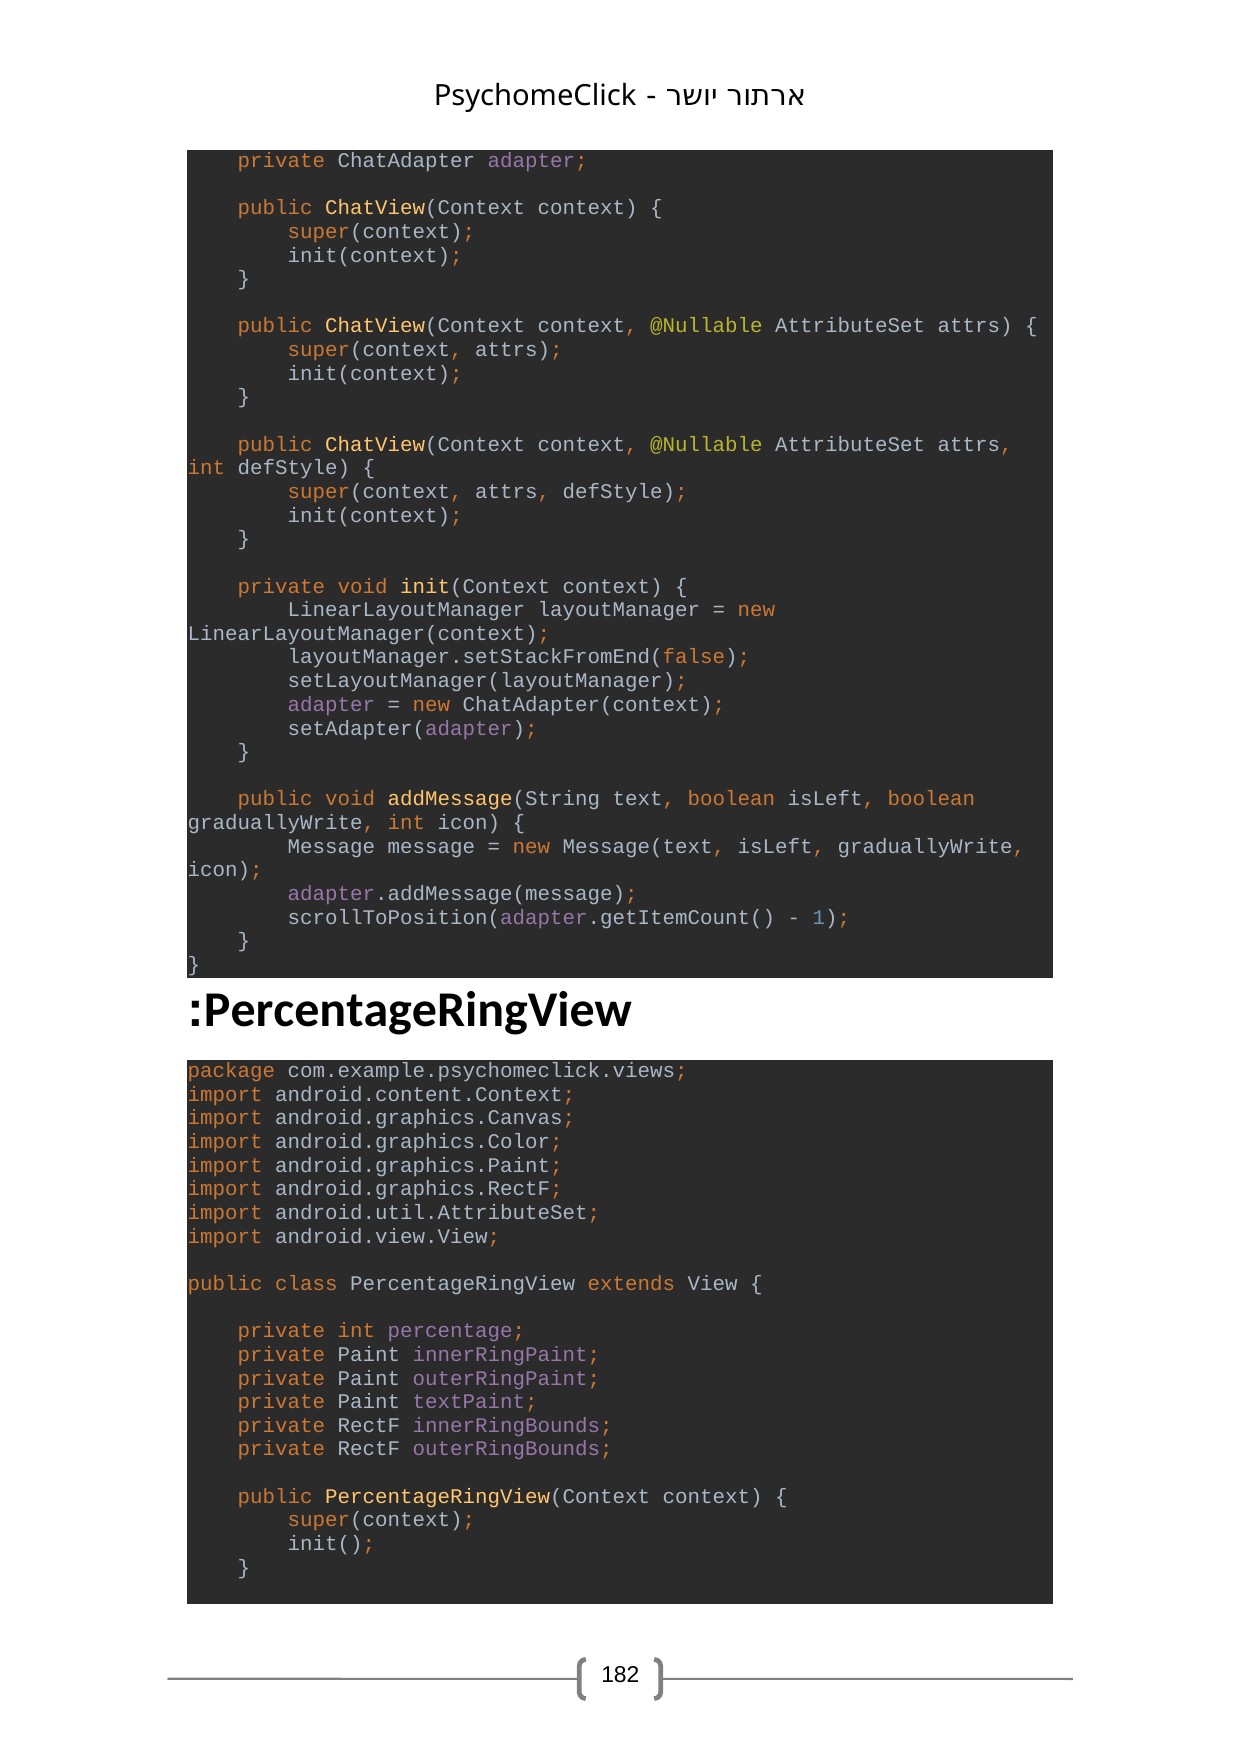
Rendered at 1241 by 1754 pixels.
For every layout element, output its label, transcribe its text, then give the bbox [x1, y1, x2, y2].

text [187, 150, 1053, 978]
text PercentageRingView: [187, 978, 1053, 1039]
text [187, 1060, 1053, 1604]
